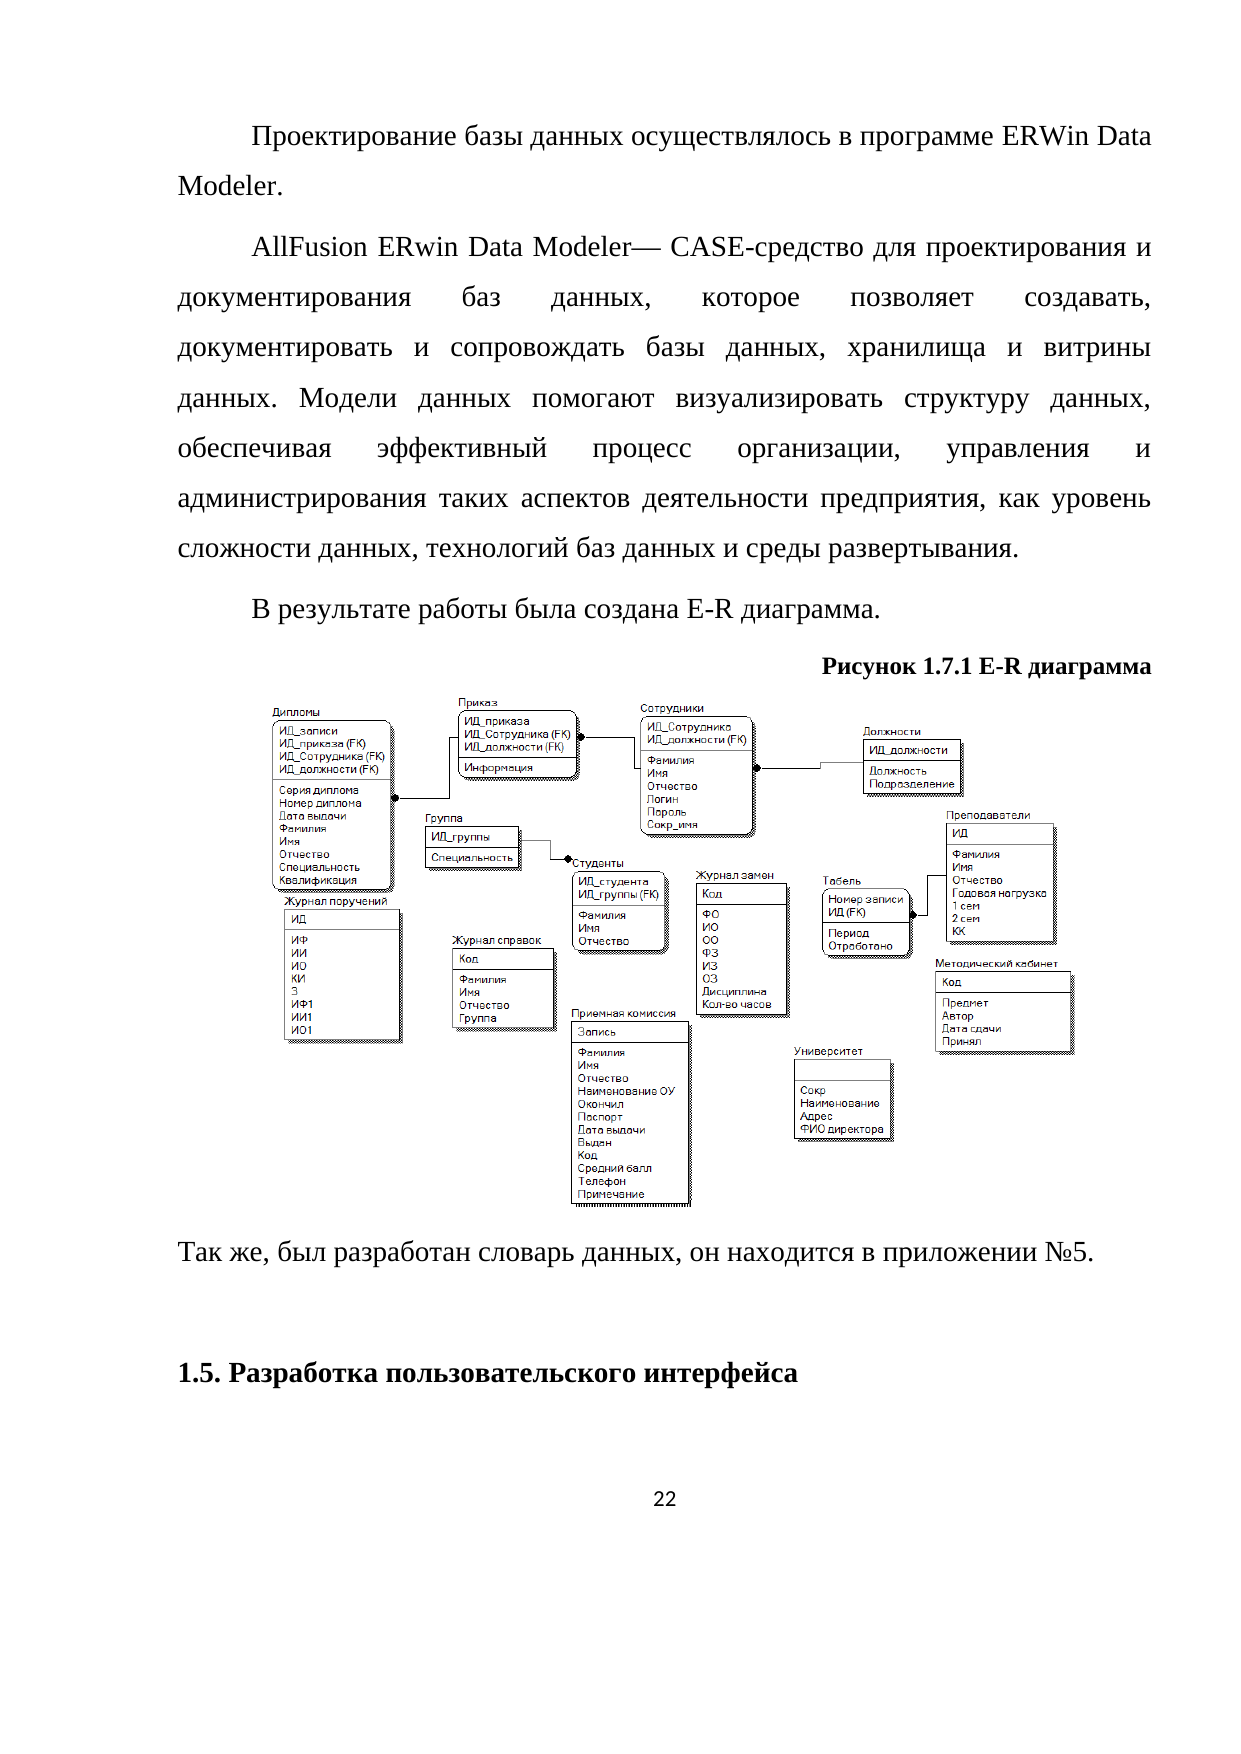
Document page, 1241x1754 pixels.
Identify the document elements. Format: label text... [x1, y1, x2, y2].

text 1.5. Разработка пользовательского интерфейса [177, 1355, 1152, 1388]
text В результате работы была создана E-R диаграмма. [177, 591, 1152, 624]
text Рисунок 1.7.1 E-R диаграмма [177, 651, 1152, 680]
text Проектирование базы данных осуществлялось в программе ERWin Data Modeler. [177, 118, 1152, 202]
text Так же, был разработан словарь данных, он находится в приложении №5. [177, 1234, 1152, 1268]
picture [251, 694, 1110, 1210]
text AllFusion ERwin Data Modeler— CASE-средство для проектирования и документирования баз данных, которое позволяет создавать, документировать и сопровождать базы данных, хранилища и витрины данных. Модели данных помогают визуализировать структуру данных, обеспечивая эффективный процесс организации, управления и администрирования таких аспектов деятельности предприятия, как уровень сложности данных, технологий баз данных и среды развертывания. [177, 229, 1152, 564]
